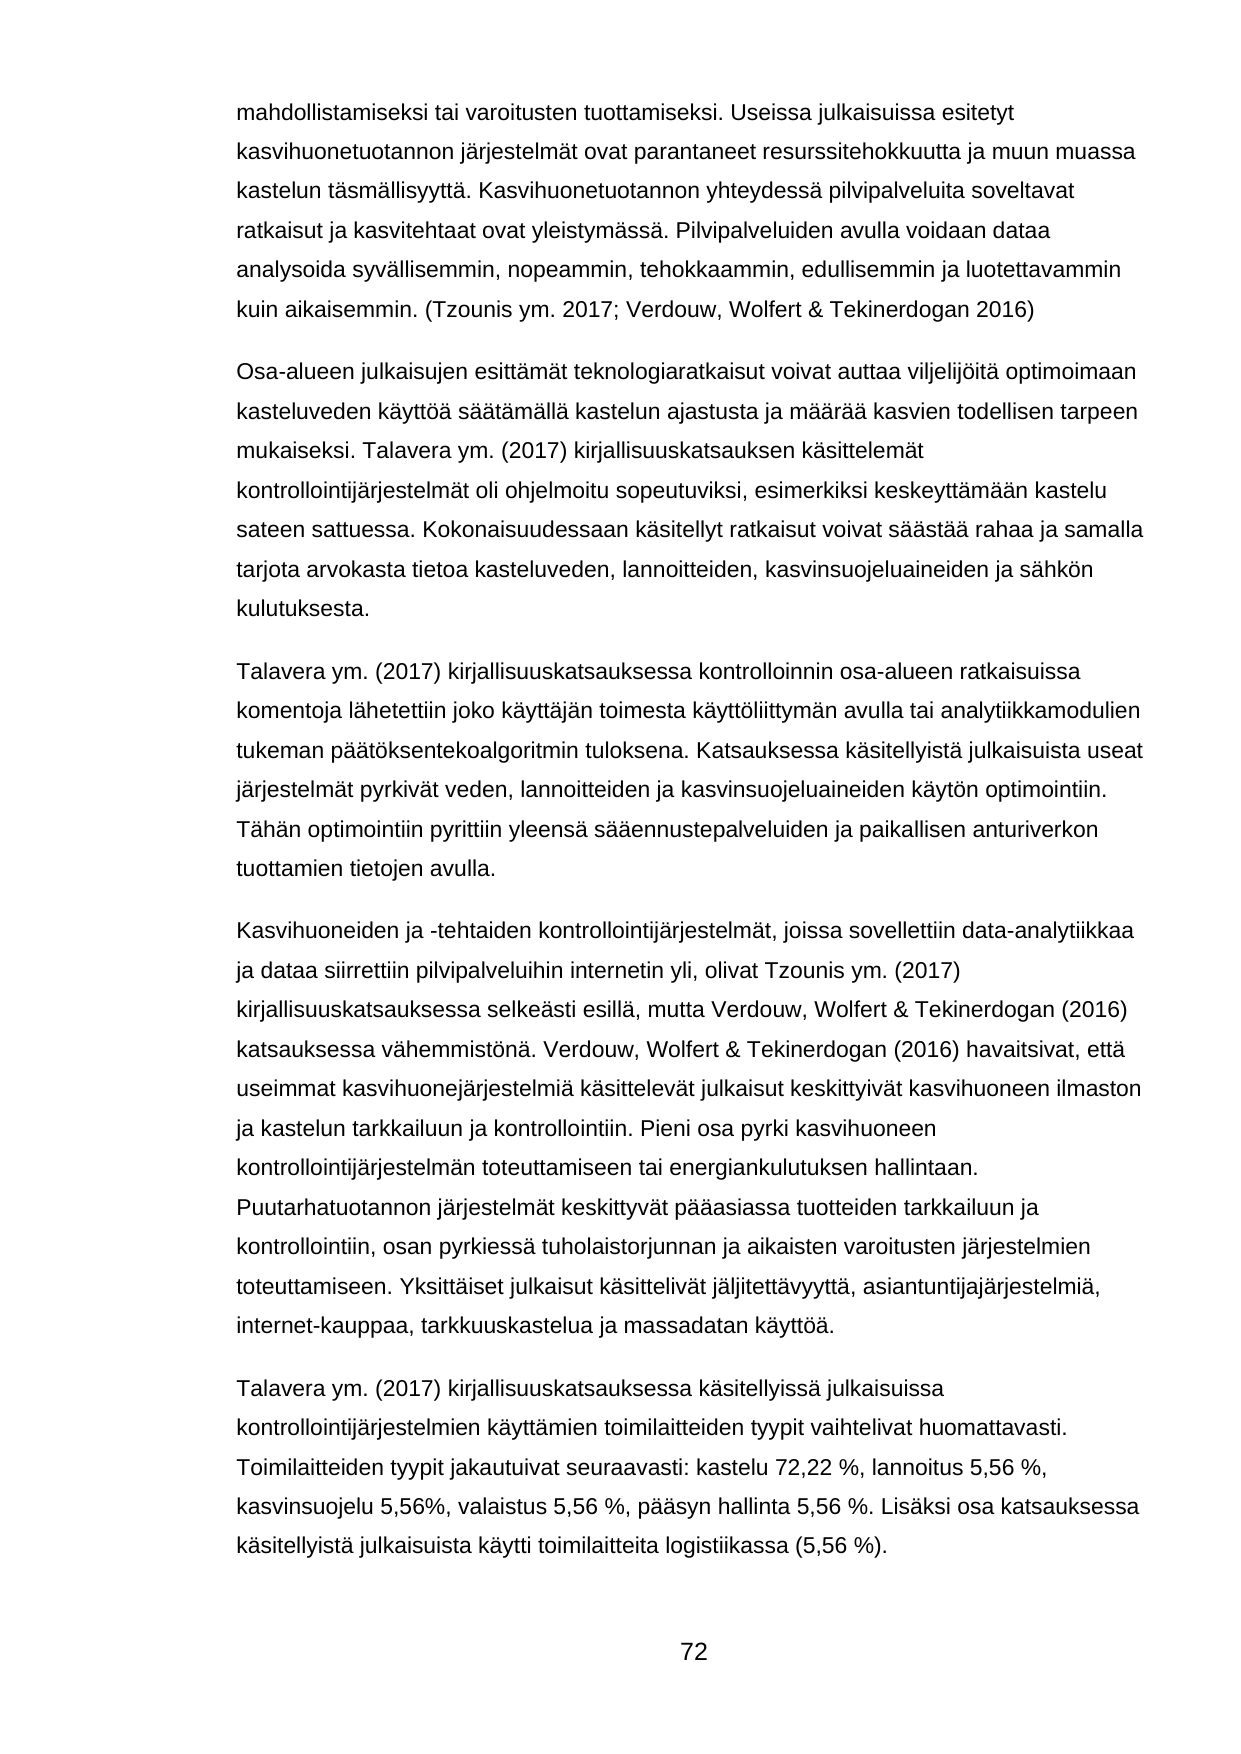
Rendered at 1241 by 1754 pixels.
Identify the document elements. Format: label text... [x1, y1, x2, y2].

text Kasvihuoneiden ja -tehtaiden kontrollointijärjestelmät, joissa sovellettiin data-analytiikkaa ja dataa siirrettiin pilvipalveluihin internetin yli, olivat Tzounis ym. (2017) kirjallisuuskatsauksessa selkeästi esillä, mutta Verdouw, Wolfert & Tekinerdogan (2016) katsauksessa vähemmistönä. Verdouw, Wolfert & Tekinerdogan (2016) havaitsivat, että useimmat kasvihuonejärjestelmiä käsittelevät julkaisut keskittyivät kasvihuoneen ilmaston ja kastelun tarkkailuun ja kontrollointiin. Pieni osa pyrki kasvihuoneen kontrollointijärjestelmän toteuttamiseen tai energiankulutuksen hallintaan. Puutarhatuotannon järjestelmät keskittyvät pääasiassa tuotteiden tarkkailuun ja kontrollointiin, osan pyrkiessä tuholaistorjunnan ja aikaisten varoitusten järjestelmien toteuttamiseen. Yksittäiset julkaisut käsittelivät jäljitettävyyttä, asiantuntijajärjestelmiä, internet-kauppaa, tarkkuuskastelua ja massadatan käyttöä. [236, 917, 1152, 1338]
text Talavera ym. (2017) kirjallisuuskatsauksessa käsitellyissä julkaisuissa kontrollointijärjestelmien käyttämien toimilaitteiden tyypit vaihtelivat huomattavasti. Toimilaitteiden tyypit jakautuivat seuraavasti: kastelu 72,22 %, lannoitus 5,56 %, kasvinsuojelu 5,56%, valaistus 5,56 %, pääsyn hallinta 5,56 %. Lisäksi osa katsauksessa käsitellyistä julkaisuista käytti toimilaitteita logistiikassa (5,56 %). [236, 1374, 1152, 1559]
text Talavera ym. (2017) kirjallisuuskatsauksessa kontrolloinnin osa-alueen ratkaisuissa komentoja lähetettiin joko käyttäjän toimesta käyttöliittymän avulla tai analytiikkamodulien tukeman päätöksentekoalgoritmin tuloksena. Katsauksessa käsitellyistä julkaisuista useat järjestelmät pyrkivät veden, lannoitteiden ja kasvinsuojeluaineiden käytön optimointiin. Tähän optimointiin pyrittiin yleensä sääennustepalveluiden ja paikallisen anturiverkon tuottamien tietojen avulla. [236, 658, 1152, 881]
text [236, 98, 1152, 322]
text Osa-alueen julkaisujen esittämät teknologiaratkaisut voivat auttaa viljelijöitä optimoimaan kasteluveden käyttöä säätämällä kastelun ajastusta ja määrää kasvien todellisen tarpeen mukaiseksi. Talavera ym. (2017) kirjallisuuskatsauksen käsittelemät kontrollointijärjestelmät oli ohjelmoitu sopeutuviksi, esimerkiksi keskeyttämään kastelu sateen sattuessa. Kokonaisuudessaan käsitellyt ratkaisut voivat säästää rahaa ja samalla tarjota arvokasta tietoa kasteluveden, lannoitteiden, kasvinsuojeluaineiden ja sähkön kulutuksesta. [236, 358, 1152, 622]
